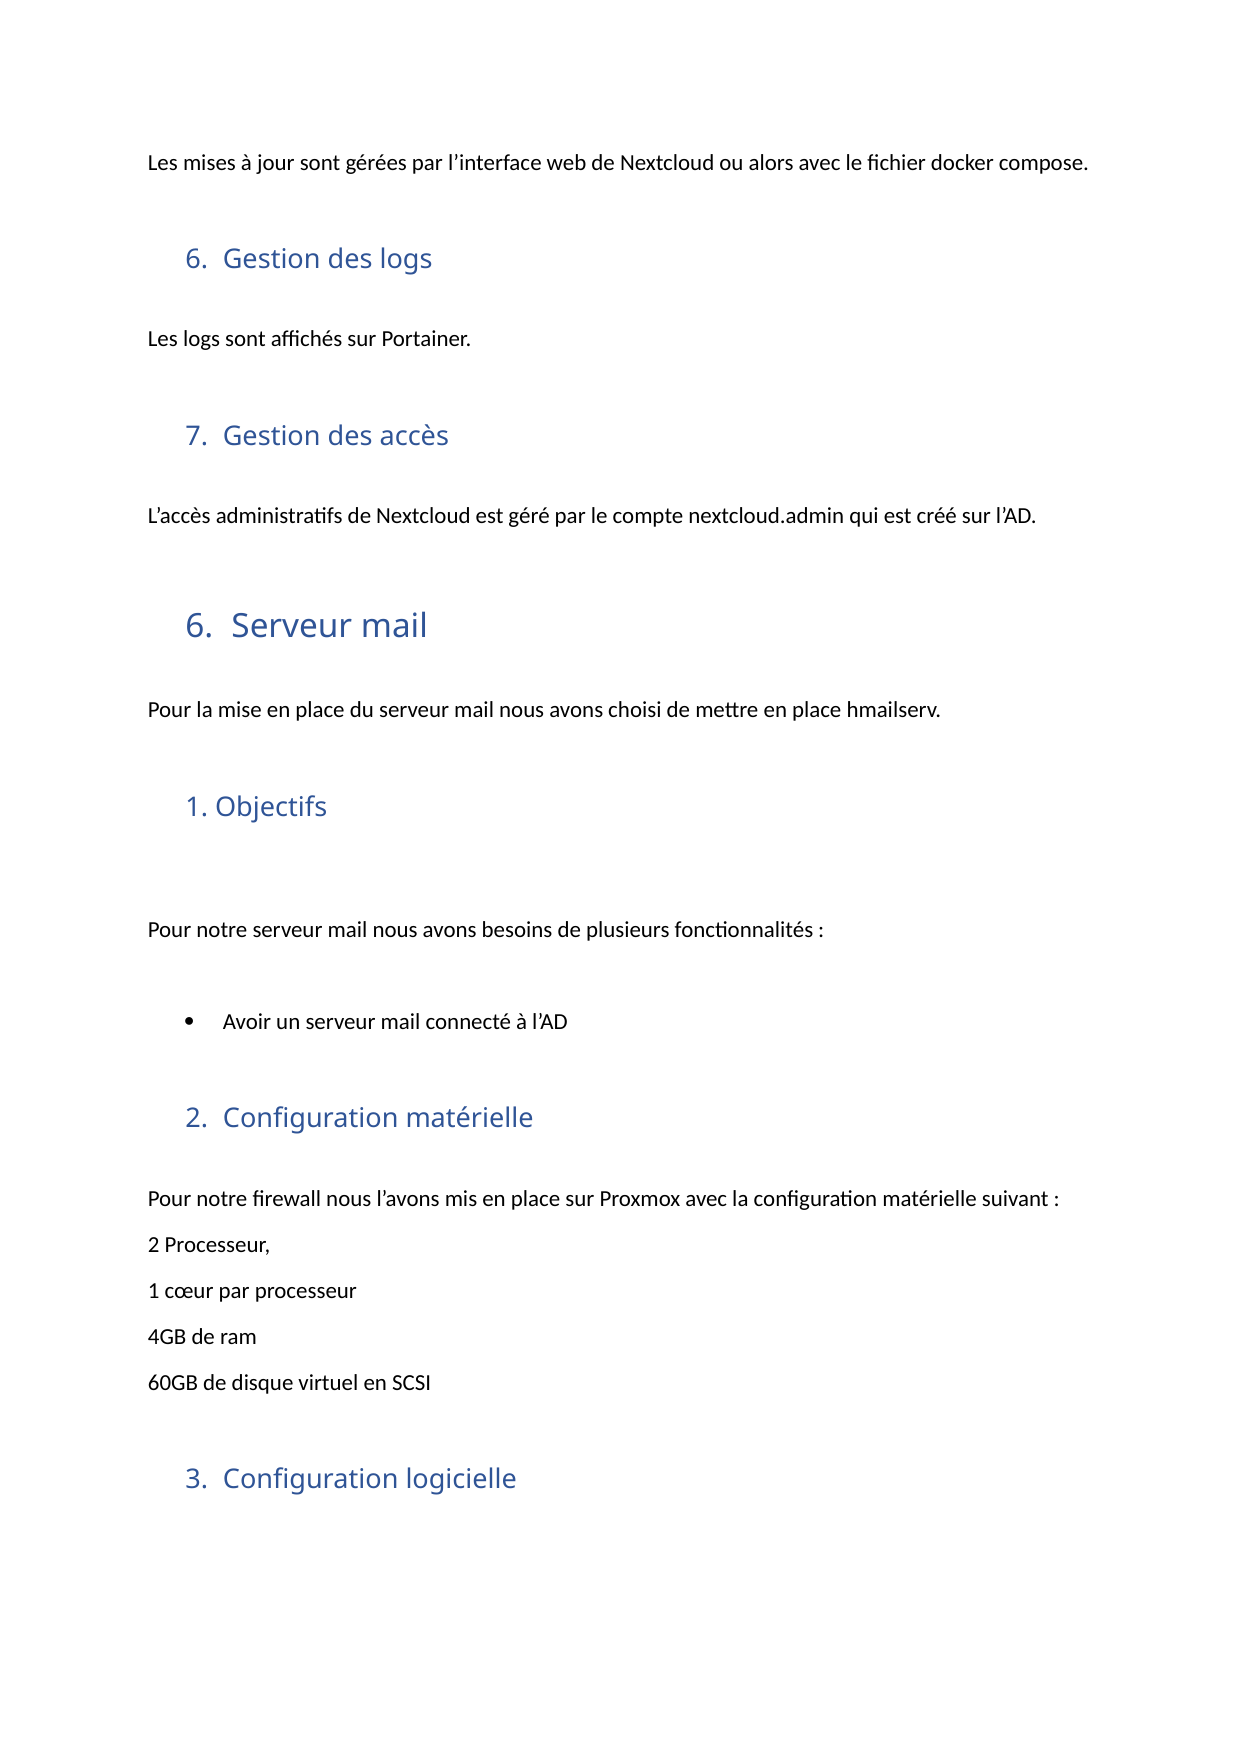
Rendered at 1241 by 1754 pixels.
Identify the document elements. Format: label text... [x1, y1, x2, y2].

subtitle Configuration matérielle [185, 1099, 1093, 1136]
subtitle Gestion des accès [185, 416, 1093, 453]
text Pour notre firewall nous l’avons mis en place sur Proxmox avec la configuration matérielle suivant : [148, 1184, 1093, 1212]
subtitle 1. Objectifs [185, 787, 1093, 824]
text 2 Processeur, [148, 1230, 1093, 1258]
text L’accès administratifs de Nextcloud est géré par le compte nextcloud.admin qui est créé sur l’AD. [148, 501, 1093, 529]
text Pour la mise en place du serveur mail nous avons choisi de mettre en place hmailserv. [148, 695, 1093, 723]
text Les mises à jour sont gérées par l’interface web de Nextcloud ou alors avec le fichier docker compose. [148, 148, 1093, 176]
subtitle Gestion des logs [185, 240, 1093, 277]
text 60GB de disque virtuel en SCSI [148, 1368, 1093, 1396]
subtitle Configuration logicielle [185, 1460, 1093, 1497]
list Avoir un serveur mail connecté à l’AD [185, 1007, 1093, 1035]
text Pour notre serveur mail nous avons besoins de plusieurs fonctionnalités : [148, 915, 1093, 943]
text 4GB de ram [148, 1322, 1093, 1350]
text 1 cœur par processeur [148, 1276, 1093, 1304]
subtitle Serveur mail [185, 602, 1093, 647]
text Les logs sont affichés sur Portainer. [148, 324, 1093, 352]
